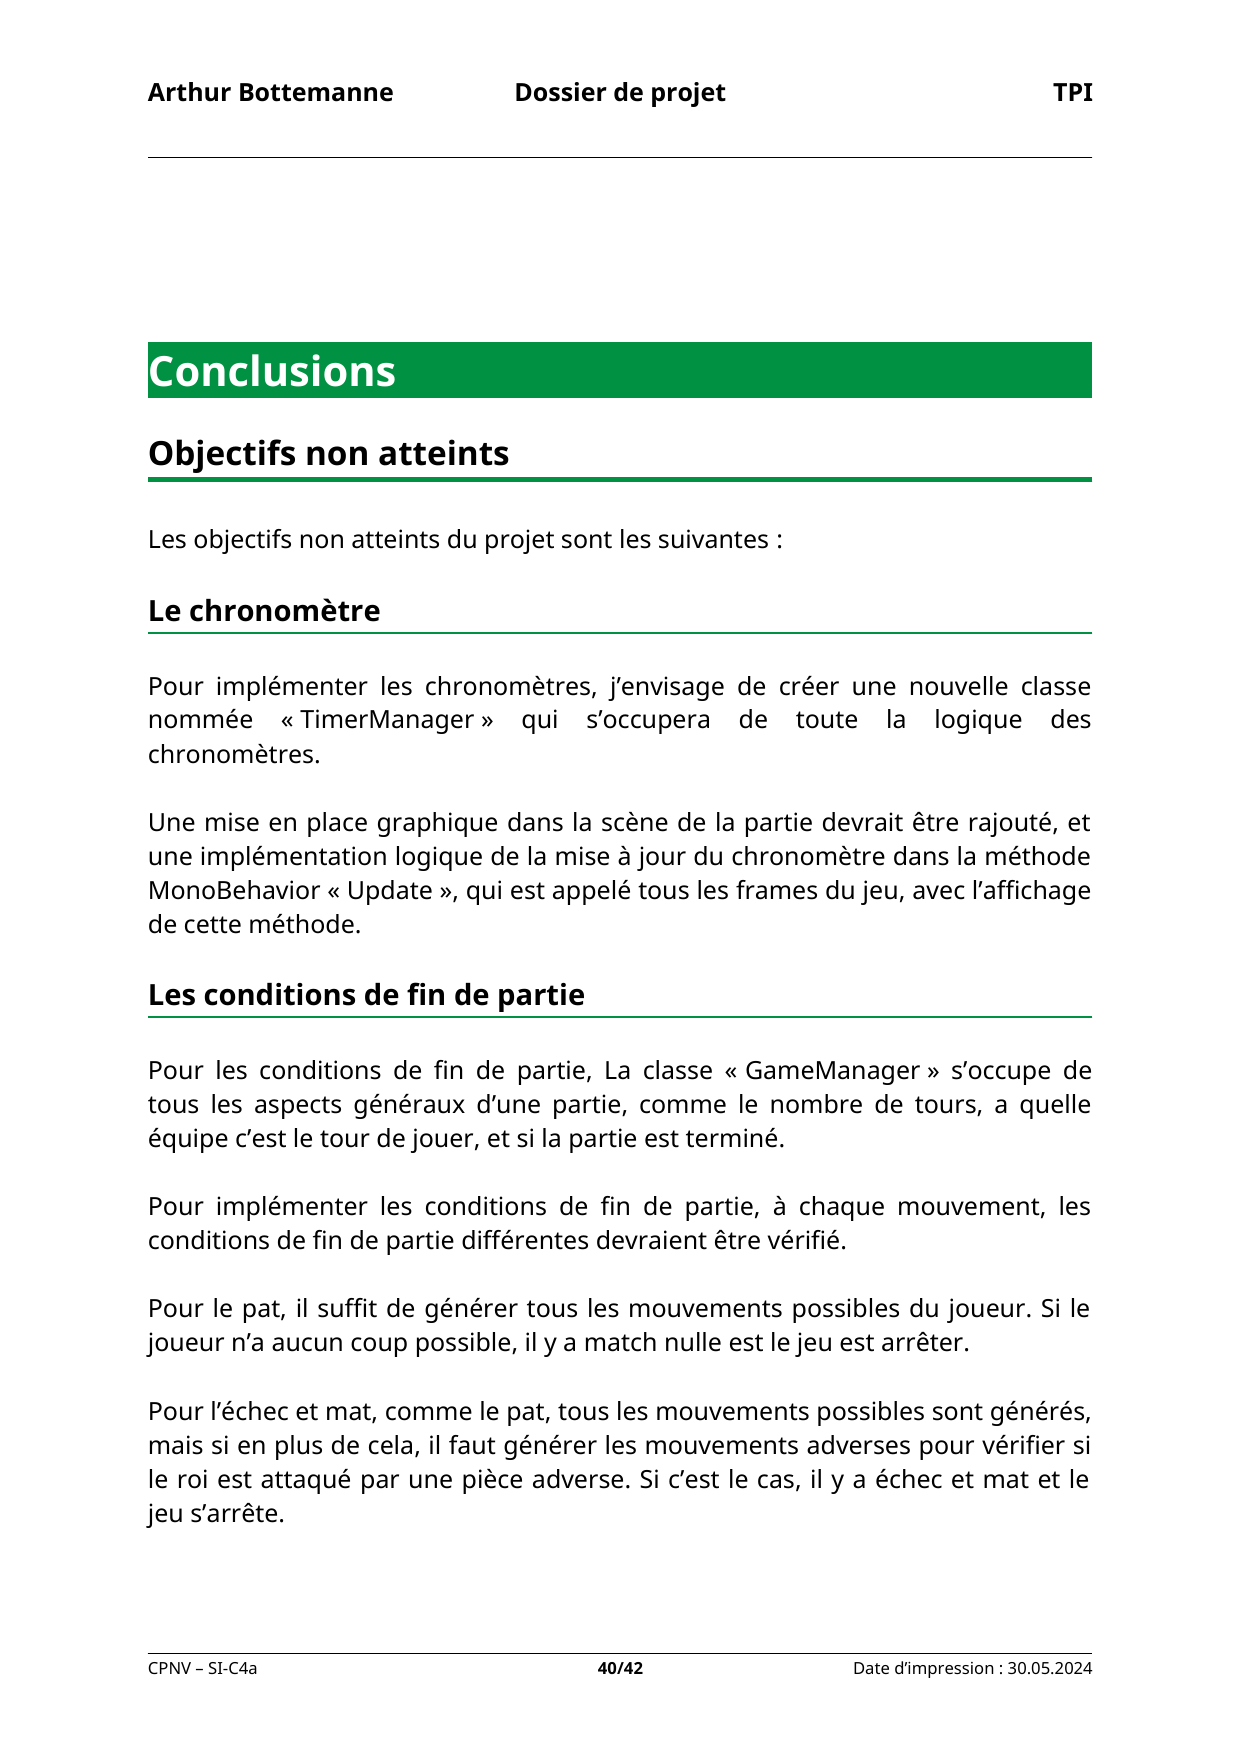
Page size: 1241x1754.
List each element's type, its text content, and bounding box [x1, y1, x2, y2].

subtitle Conclusions [148, 342, 1092, 398]
text Pour les conditions de fin de partie, La classe « GameManager » s’occupe de tous les aspects généraux d’une partie, comme le nombre de tours, a quelle équipe c’est le tour de jouer, et si la partie est terminé. [148, 1053, 1092, 1155]
text Pour implémenter les chronomètres, j’envisage de créer une nouvelle classe nommée « TimerManager » qui s’occupera de toute la logique des chronomètres. [148, 668, 1092, 770]
text Pour l’échec et mat, comme le pat, tous les mouvements possibles sont générés, mais si en plus de cela, il faut générer les mouvements adverses pour vérifier si le roi est attaqué par une pièce adverse. Si c’est le cas, il y a échec et mat et le jeu s’arrête. [148, 1393, 1092, 1529]
text Les objectifs non atteints du projet sont les suivantes : [148, 522, 1092, 556]
text Pour le pat, il suffit de générer tous les mouvements possibles du joueur. Si le joueur n’a aucun coup possible, il y a match nulle est le jeu est arrêter. [148, 1291, 1092, 1359]
text Une mise en place graphique dans la scène de la partie devrait être rajouté, et une implémentation logique de la mise à jour du chronomètre dans la méthode MonoBehavior « Update », qui est appelé tous les frames du jeu, avec l’affichage de cette méthode. [148, 804, 1092, 941]
subtitle Objectifs non atteints [148, 429, 1092, 477]
text Pour implémenter les conditions de fin de partie, à chaque mouvement, les conditions de fin de partie différentes devraient être vérifié. [148, 1189, 1092, 1257]
subtitle Le chronomètre [148, 590, 1092, 632]
subtitle Les conditions de fin de partie [148, 975, 1092, 1016]
